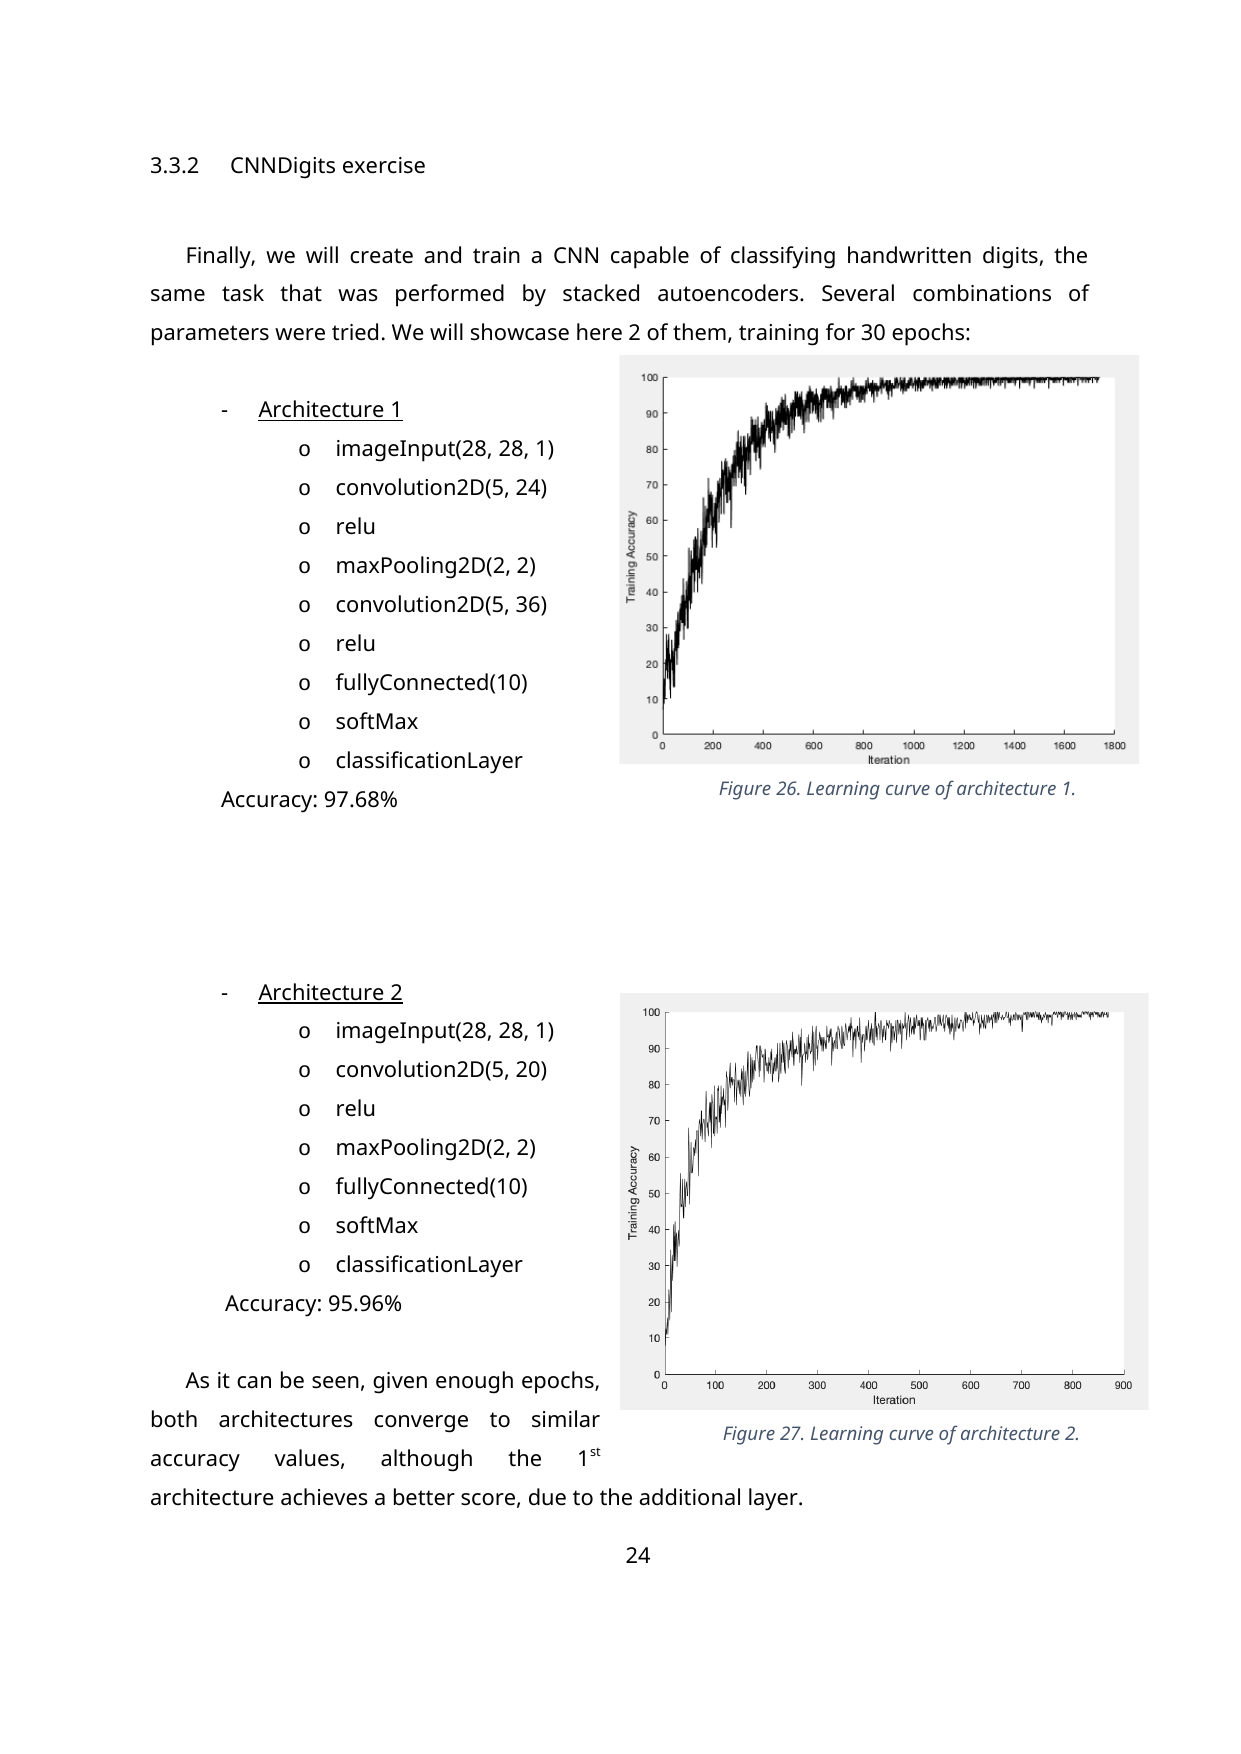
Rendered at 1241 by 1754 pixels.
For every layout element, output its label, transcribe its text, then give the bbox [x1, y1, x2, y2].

text As it can be seen, given enough epochs, both architectures converge to similar accuracy values, although the 1st architecture achieves a better score, due to the additional layer. [150, 1366, 1090, 1511]
picture [619, 355, 1140, 764]
list convolution2D(5, 36) [298, 589, 619, 619]
text Finally, we will create and train a CNN capable of classifying handwritten digits, the same task that was performed by stacked autoencoders. Several combinations of parameters were tried. We will showcase here 2 of them, training for 30 epochs: [150, 240, 1090, 347]
list fullyConnected(10) [298, 1171, 619, 1201]
list classificationLayer [298, 1249, 619, 1279]
list imageInput(28, 28, 1) [298, 433, 619, 463]
list maxPooling2D(2, 2) [298, 550, 619, 580]
list softMax [298, 1210, 619, 1240]
list convolution2D(5, 20) [298, 1054, 619, 1084]
list softMax [298, 706, 619, 736]
subtitle CNNDigits exercise [150, 150, 1090, 180]
list Architecture 1 [221, 394, 619, 424]
list fullyConnected(10) [298, 667, 619, 697]
list relu [298, 511, 619, 541]
text Accuracy: 97.68% [150, 784, 1090, 813]
picture [619, 993, 1148, 1409]
list imageInput(28, 28, 1) [298, 1016, 619, 1046]
list relu [298, 628, 619, 658]
text Accuracy: 95.96% [189, 1288, 619, 1318]
list relu [298, 1093, 619, 1123]
list classificationLayer [298, 745, 1090, 775]
list convolution2D(5, 24) [298, 472, 619, 502]
list Architecture 2 [221, 977, 1090, 1007]
list maxPooling2D(2, 2) [298, 1132, 619, 1162]
